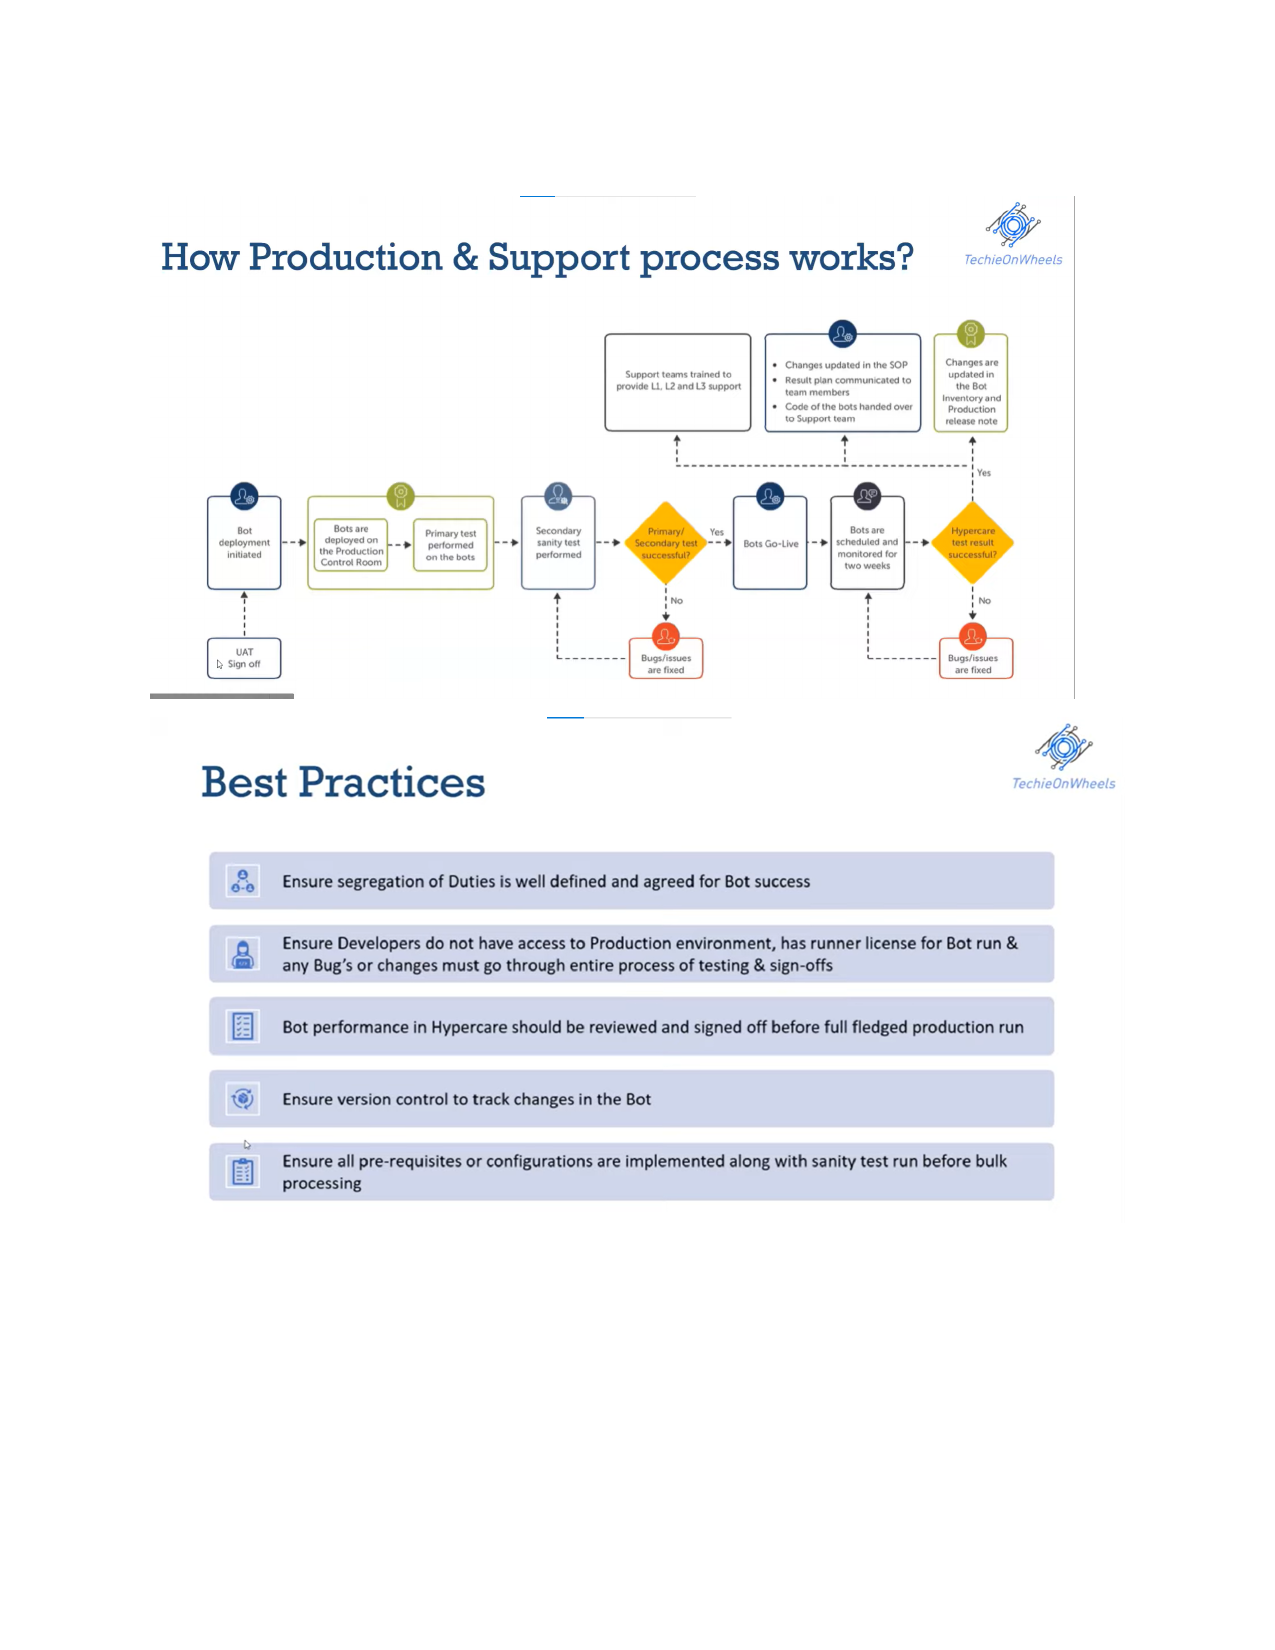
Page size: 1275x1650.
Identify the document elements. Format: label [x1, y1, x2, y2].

picture [150, 196, 1075, 699]
picture [150, 717, 1125, 1223]
